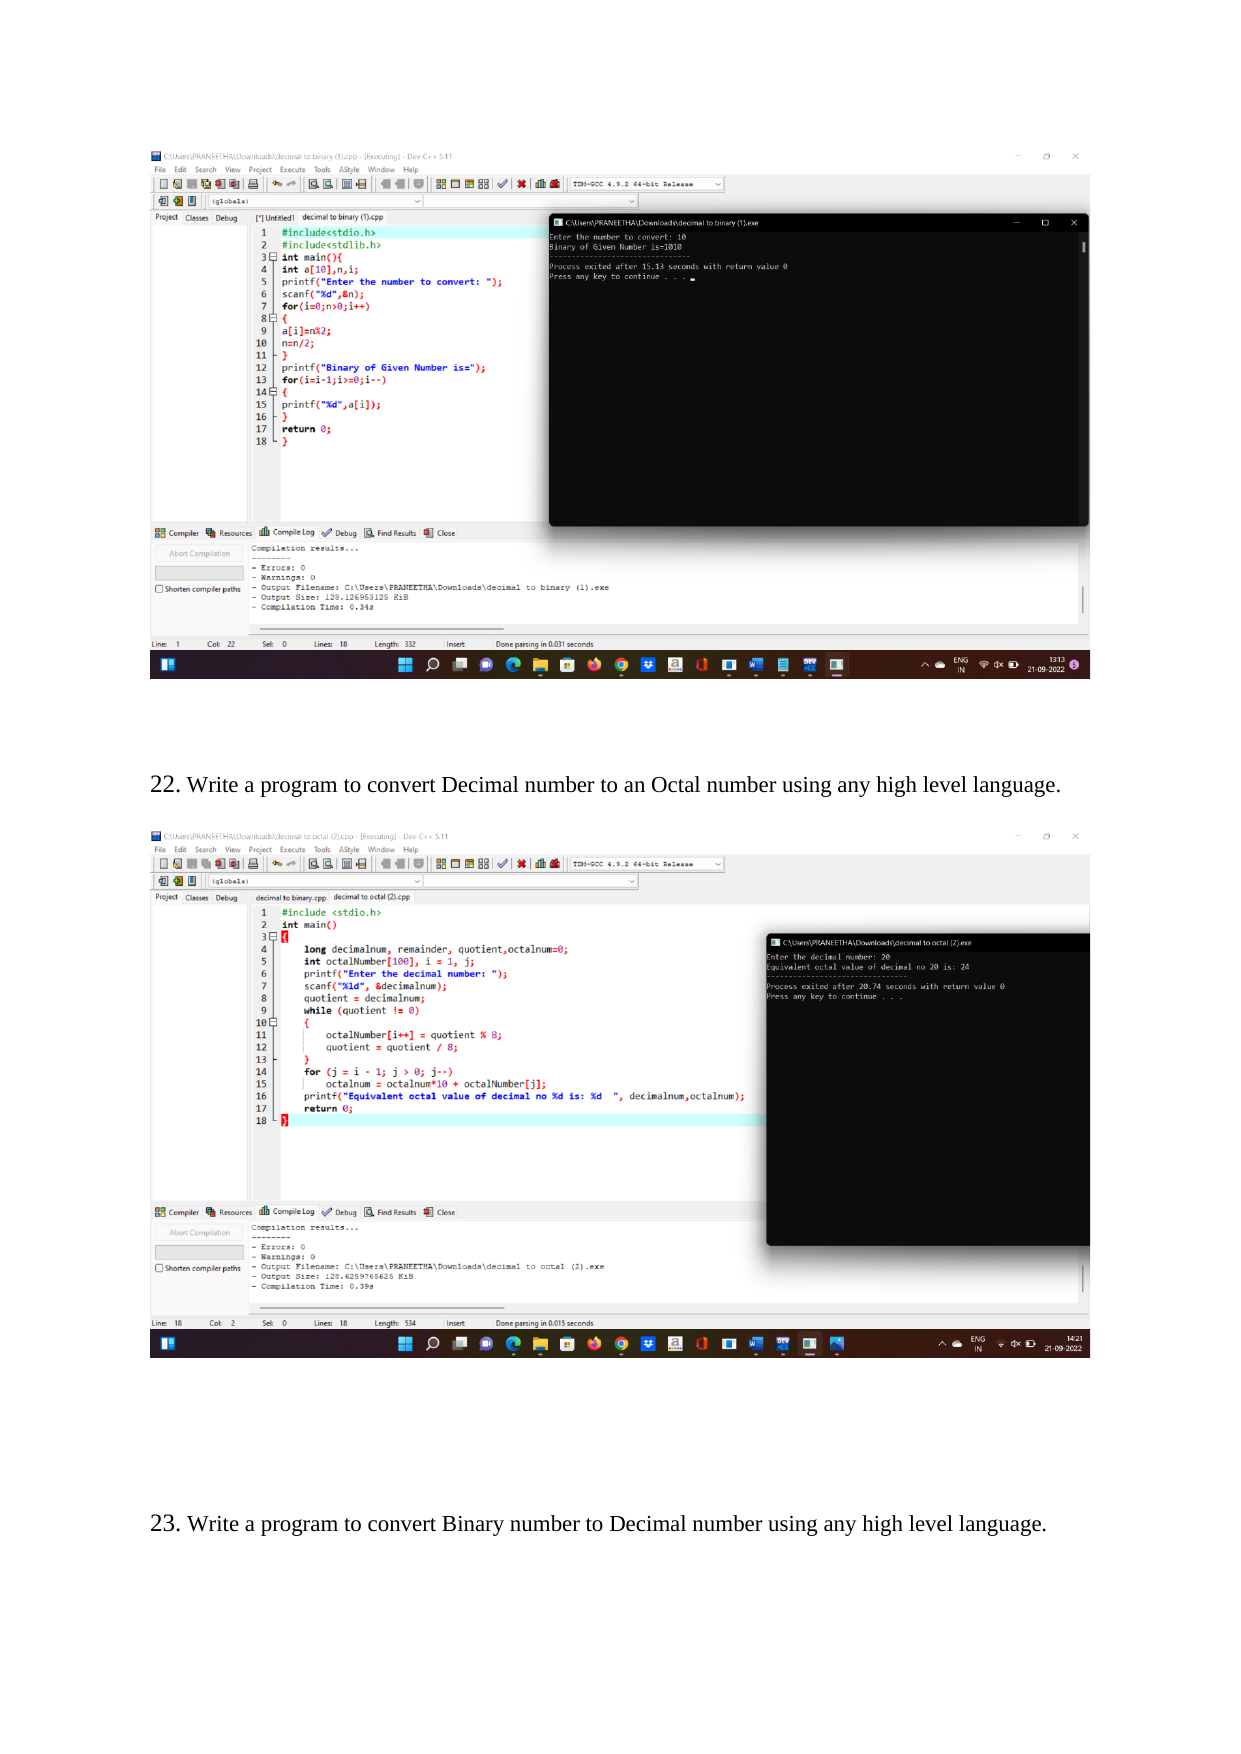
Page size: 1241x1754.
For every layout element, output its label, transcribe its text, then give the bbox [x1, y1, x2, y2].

text 22. Write a program to convert Decimal number to an Octal number using any high level language. [150, 769, 1090, 798]
picture [150, 150, 1091, 679]
picture [150, 829, 1091, 1358]
text 23. Write a program to convert Binary number to Decimal number using any high level language. [150, 1508, 1090, 1537]
